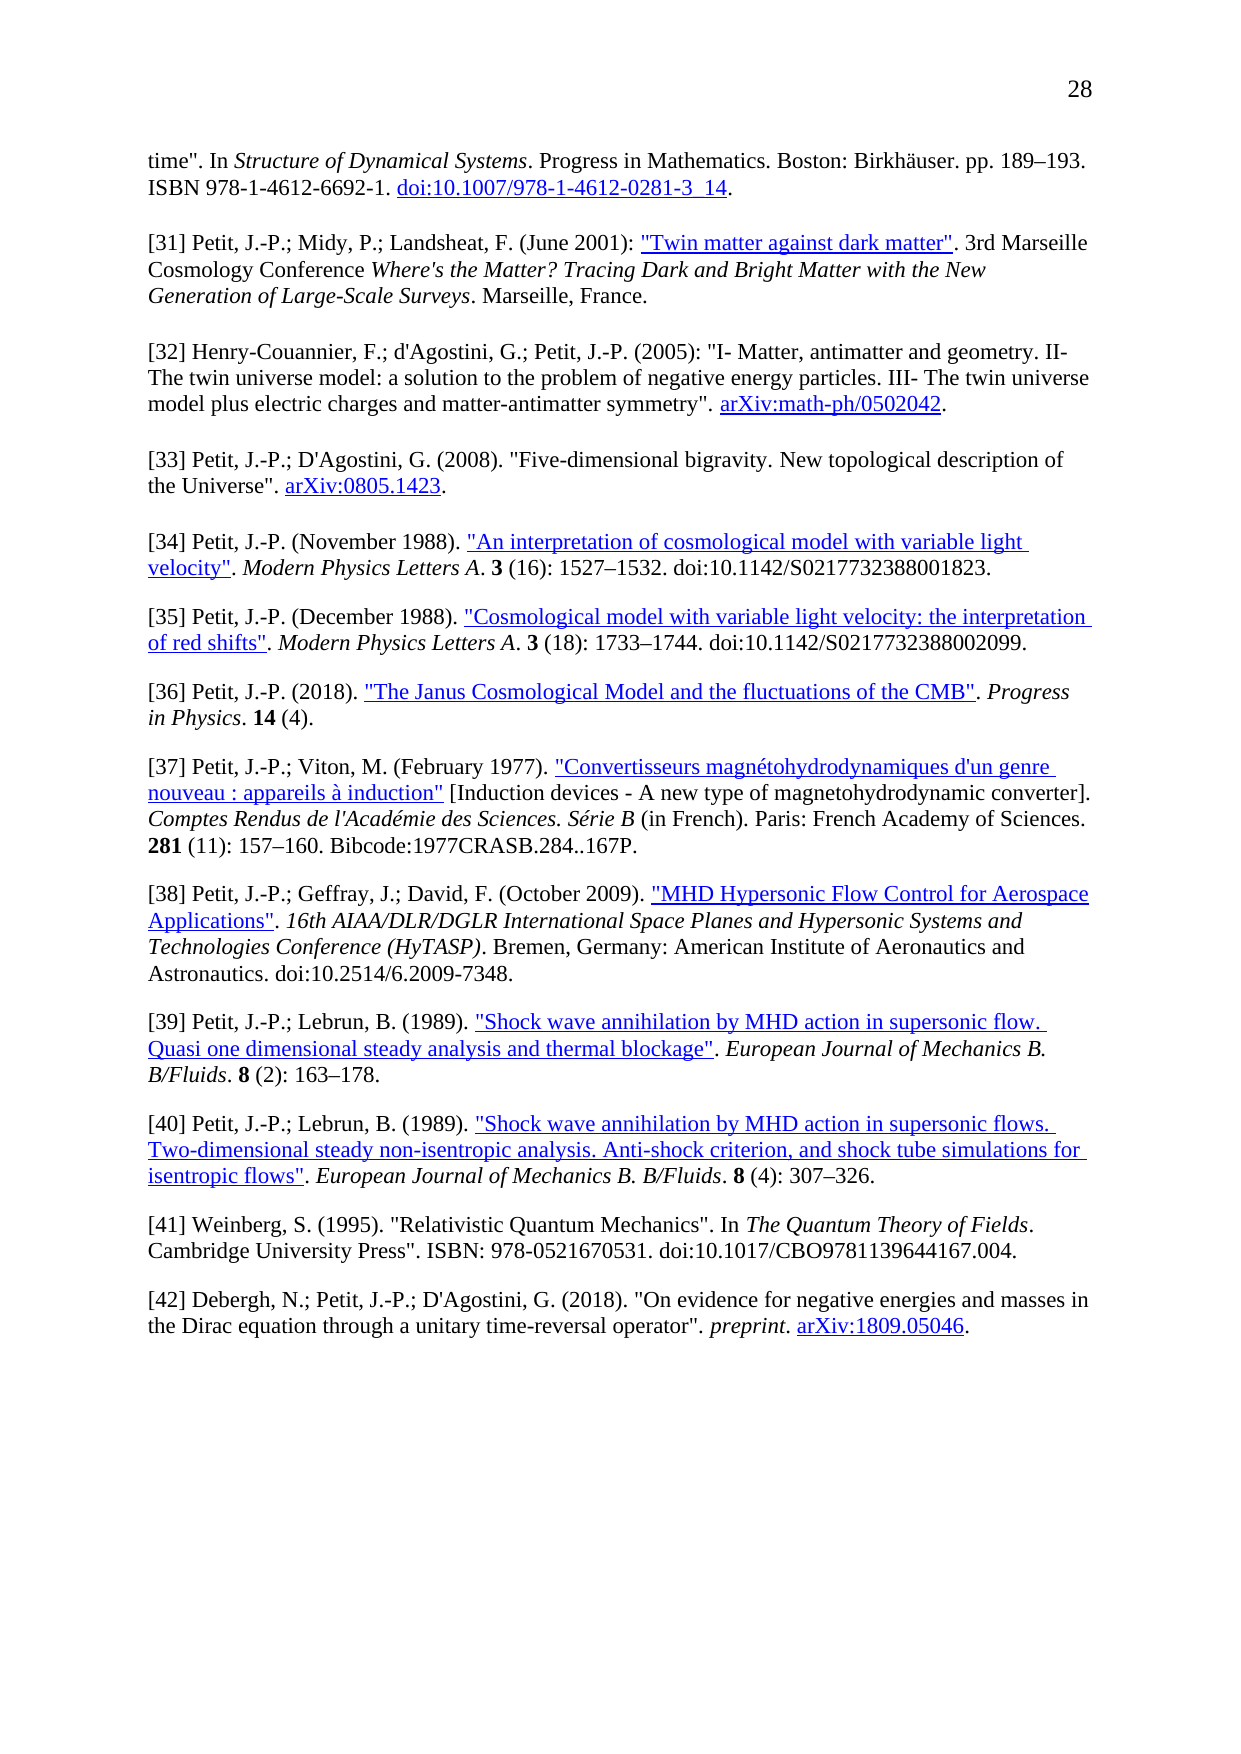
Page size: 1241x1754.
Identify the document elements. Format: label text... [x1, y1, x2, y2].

text [42] Debergh, N.; Petit, J.-P.; D'Agostini, G. (2018). "On evidence for negative energies and masses in the Dirac equation through a unitary time-reversal operator". preprint. arXiv:1809.05046. [148, 1286, 1093, 1339]
text [31] Petit, J.-P.; Midy, P.; Landsheat, F. (June 2001): "Twin matter against dark matter". 3rd Marseille Cosmology Conference Where's the Matter? Tracing Dark and Bright Matter with the New Generation of Large-Scale Surveys. Marseille, France. [148, 229, 1093, 308]
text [148, 148, 1093, 200]
text [37] Petit, J.-P.; Viton, M. (February 1977). "Convertisseurs magnétohydrodynamiques d'un genre nouveau : appareils à induction" [Induction devices - A new type of magnetohydrodynamic converter]. Comptes Rendus de l'Académie des Sciences. Série B (in French). Paris: French Academy of Sciences. 281 (11): 157–160. Bibcode:1977CRASB.284..167P. [148, 753, 1093, 858]
text [40] Petit, J.-P.; Lebrun, B. (1989). "Shock wave annihilation by MHD action in supersonic flows. Two-dimensional steady non-isentropic analysis. Anti-shock criterion, and shock tube simulations for isentropic flows". European Journal of Mechanics B. B/Fluids. 8 (4): 307–326. [148, 1109, 1093, 1189]
text [38] Petit, J.-P.; Geffray, J.; David, F. (October 2009). "MHD Hypersonic Flow Control for Aerospace Applications". 16th AIAA/DLR/DGLR International Space Planes and Hypersonic Systems and Technologies Conference (HyTASP). Bremen, Germany: American Institute of Aeronautics and Astronautics. doi:10.2514/6.2009-7348. [148, 881, 1093, 986]
text [32] Henry-Couannier, F.; d'Agostini, G.; Petit, J.-P. (2005): "I- Matter, antimatter and geometry. II- The twin universe model: a solution to the problem of negative energy particles. III- The twin universe model plus electric charges and matter-antimatter symmetry". arXiv:math-ph/0502042. [148, 338, 1093, 417]
text [33] Petit, J.-P.; D'Agostini, G. (2008). "Five-dimensional bigravity. New topological description of the Universe". arXiv:0805.1423. [148, 446, 1093, 499]
text [36] Petit, J.-P. (2018). "The Janus Cosmological Model and the fluctuations of the CMB". Progress in Physics. 14 (4). [148, 678, 1093, 731]
text [41] Weinberg, S. (1995). "Relativistic Quantum Mechanics". In The Quantum Theory of Fields. Cambridge University Press". ISBN: 978-0521670531. doi:10.1017/CBO9781139644167.004. [148, 1211, 1093, 1264]
text [34] Petit, J.-P. (November 1988). "An interpretation of cosmological model with variable light velocity". Modern Physics Letters A. 3 (16): 1527–1532. doi:10.1142/S0217732388001823. [148, 528, 1093, 581]
text [39] Petit, J.-P.; Lebrun, B. (1989). "Shock wave annihilation by MHD action in supersonic flow. Quasi one dimensional steady analysis and thermal blockage". European Journal of Mechanics B. B/Fluids. 8 (2): 163–178. [148, 1008, 1093, 1087]
text [35] Petit, J.-P. (December 1988). "Cosmological model with variable light velocity: the interpretation of red shifts". Modern Physics Letters A. 3 (18): 1733–1744. doi:10.1142/S0217732388002099. [148, 603, 1093, 656]
